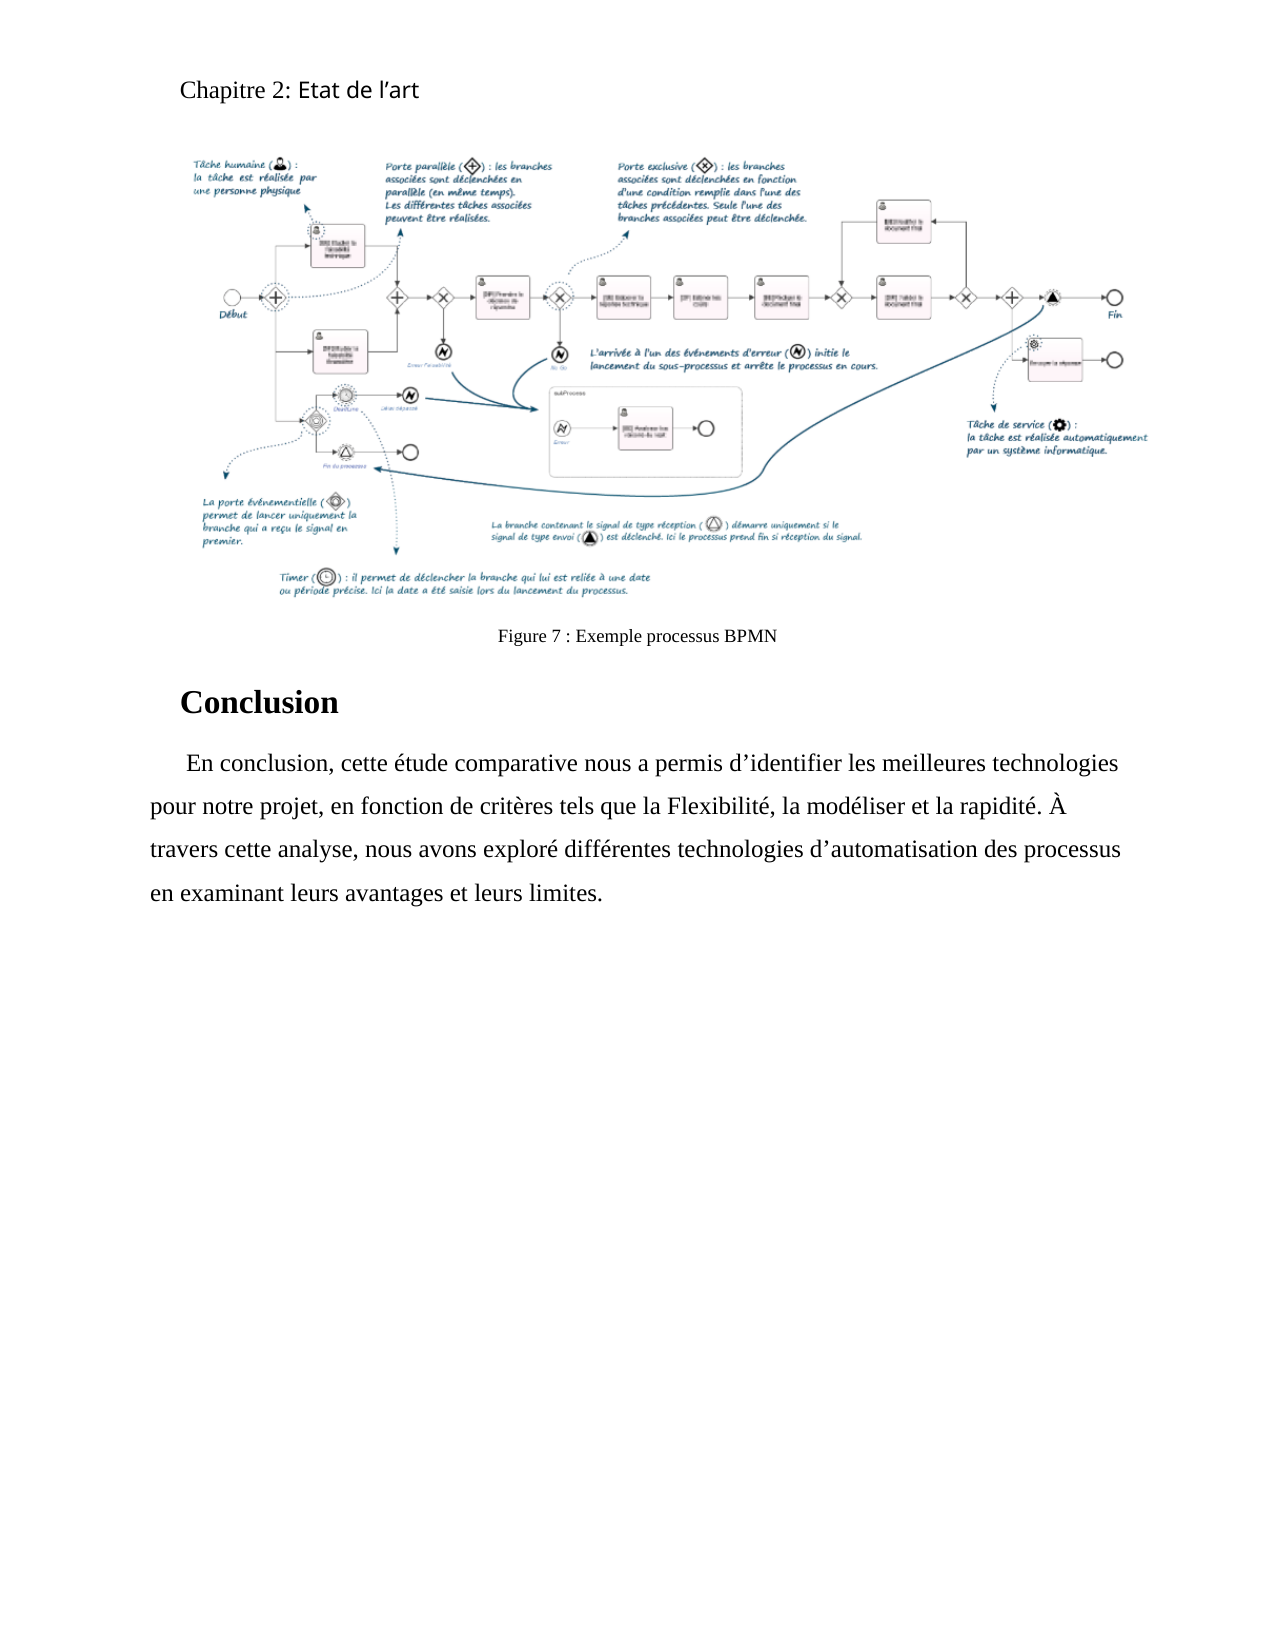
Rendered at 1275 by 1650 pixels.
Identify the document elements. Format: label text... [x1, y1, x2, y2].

text En conclusion, cette étude comparative nous a permis d’identifier les meilleures technologies pour notre projet, en fonction de critères tels que la Flexibilité, la modéliser et la rapidité. À travers cette analyse, nous avons exploré différentes technologies d’automatisation des processus en examinant leurs avantages et leurs limites. [150, 748, 1125, 906]
subtitle Conclusion [150, 682, 1125, 721]
picture [179, 150, 1155, 615]
